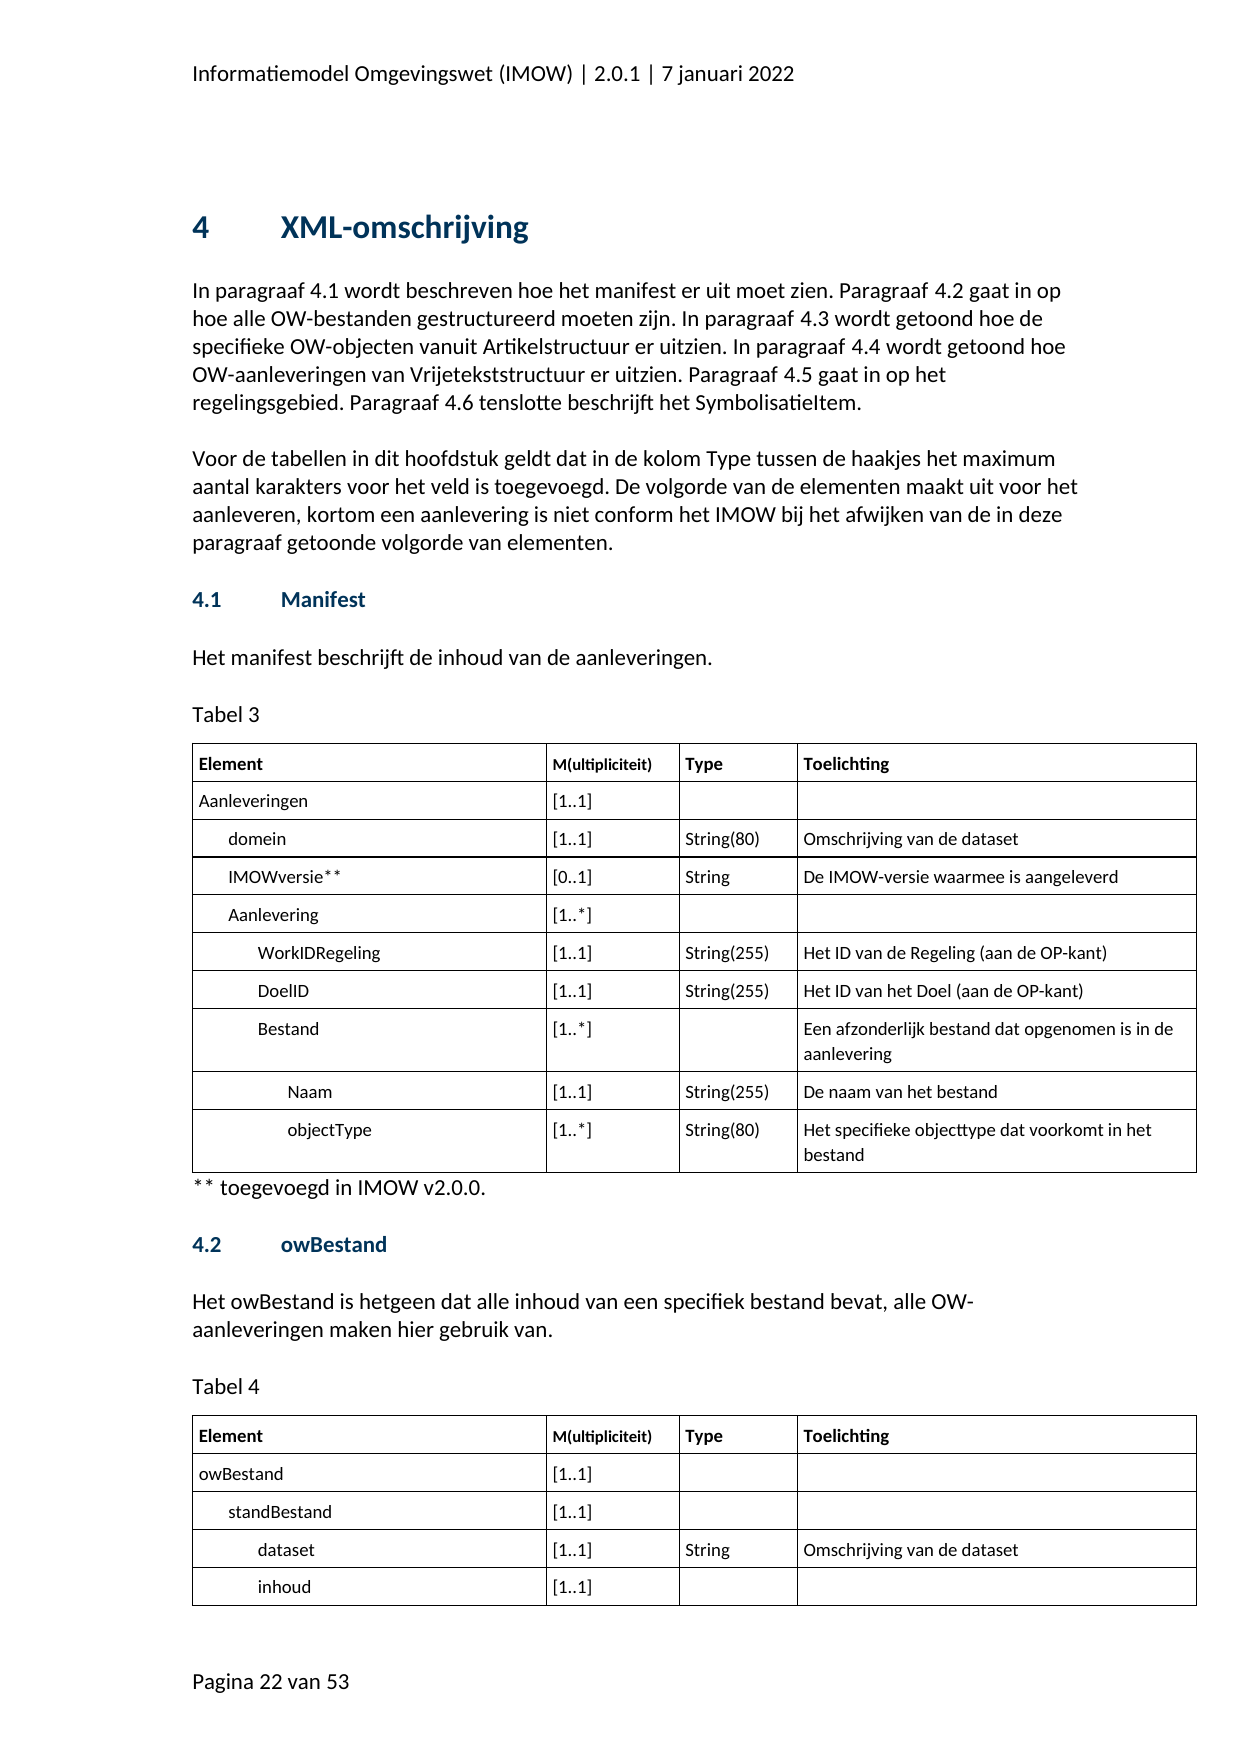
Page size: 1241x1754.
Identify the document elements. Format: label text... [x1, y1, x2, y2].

table_header M(ultipliciteit) [547, 744, 679, 781]
table_cell [680, 895, 797, 932]
table_cell [798, 895, 1196, 932]
text In paragraaf 4.1 wordt beschreven hoe het manifest er uit moet zien. Paragraaf 4.2 gaat in op hoe alle OW-bestanden gestructureerd moeten zijn. In paragraaf 4.3 wordt getoond hoe de specifieke OW-objecten vanuit Artikelstructuur er uitzien. In paragraaf 4.4 wordt getoond hoe OW-aanleveringen van Vrijetekststructuur er uitzien. Paragraaf 4.5 gaat in op het regelingsgebied. Paragraaf 4.6 tenslotte beschrijft het SymbolisatieItem. [192, 276, 1092, 416]
table_cell [1..1] [547, 1568, 679, 1604]
table_cell String(255) [680, 933, 797, 970]
table_cell Omschrijving van de dataset [798, 1530, 1196, 1567]
table_header Type [680, 744, 797, 781]
table_cell De naam van het bestand [798, 1072, 1196, 1109]
table_cell [1..1] [547, 1492, 679, 1529]
table_cell [680, 1454, 797, 1491]
table_cell [798, 1454, 1196, 1491]
subtitle Manifest [192, 586, 1092, 614]
table_cell De IMOW-versie waarmee is aangeleverd [798, 858, 1196, 894]
table_cell [1..1] [547, 1454, 679, 1491]
table_cell Aanlevering [193, 895, 546, 932]
table_cell domein [193, 820, 546, 856]
table_cell [798, 1492, 1196, 1529]
table_cell [798, 782, 1196, 818]
table_cell [1..1] [547, 1530, 679, 1567]
table_cell Het ID van het Doel (aan de OP-kant) [798, 971, 1196, 1008]
table_cell [1..1] [547, 971, 679, 1008]
table_header Element [193, 744, 546, 781]
table_cell Het ID van de Regeling (aan de OP-kant) [798, 933, 1196, 970]
table_cell Omschrijving van de dataset [798, 820, 1196, 856]
table_cell owBestand [193, 1454, 546, 1491]
table_cell [680, 1568, 797, 1604]
text Het manifest beschrijft de inhoud van de aanleveringen. [192, 643, 1092, 671]
table_cell [680, 1492, 797, 1529]
table_cell [1..1] [547, 782, 679, 818]
table_cell Naam [193, 1072, 546, 1109]
text ** toegevoegd in IMOW v2.0.0. [192, 1173, 1092, 1201]
table_cell DoelID [193, 971, 546, 1008]
table_cell WorkIDRegeling [193, 933, 546, 970]
table_cell Een afzonderlijk bestand dat opgenomen is in de aanlevering [798, 1009, 1196, 1071]
table_cell [1..*] [547, 895, 679, 932]
table_cell [1..1] [547, 1072, 679, 1109]
text Voor de tabellen in dit hoofdstuk geldt dat in de kolom Type tussen de haakjes het maximum aantal karakters voor het veld is toegevoegd. De volgorde van de elementen maakt uit voor het aanleveren, kortom een aanlevering is niet conform het IMOW bij het afwijken van de in deze paragraaf getoonde volgorde van elementen. [192, 444, 1092, 556]
table_cell [1..*] [547, 1110, 679, 1172]
table_cell objectType [193, 1110, 546, 1172]
table_header Type [680, 1416, 797, 1453]
table_cell [680, 782, 797, 818]
table_cell Bestand [193, 1009, 546, 1071]
subtitle XML-omschrijving [192, 206, 1092, 247]
table_cell String [680, 1530, 797, 1567]
table_cell String(255) [680, 1072, 797, 1109]
table_header M(ultipliciteit) [547, 1416, 679, 1453]
table_header Toelichting [798, 744, 1196, 781]
table_cell [1..1] [547, 933, 679, 970]
subtitle owBestand [192, 1230, 1092, 1258]
table_cell [798, 1568, 1196, 1604]
table_cell [1..*] [547, 1009, 679, 1071]
table_cell [0..1] [547, 858, 679, 894]
table_cell String(80) [680, 1110, 797, 1172]
table_cell [680, 1009, 797, 1071]
table_cell standBestand [193, 1492, 546, 1529]
table_cell dataset [193, 1530, 546, 1567]
table_header Element [193, 1416, 546, 1453]
table_header Toelichting [798, 1416, 1196, 1453]
table_cell [1..1] [547, 820, 679, 856]
table_cell String(255) [680, 971, 797, 1008]
text Het owBestand is hetgeen dat alle inhoud van een specifiek bestand bevat, alle OW-aanleveringen maken hier gebruik van. [192, 1287, 1092, 1343]
table_cell Het specifieke objecttype dat voorkomt in het bestand [798, 1110, 1196, 1172]
table_cell IMOWversie** [193, 858, 546, 894]
table_cell String [680, 858, 797, 894]
table_cell Aanleveringen [193, 782, 546, 818]
table_cell String(80) [680, 820, 797, 856]
table_cell inhoud [193, 1568, 546, 1604]
